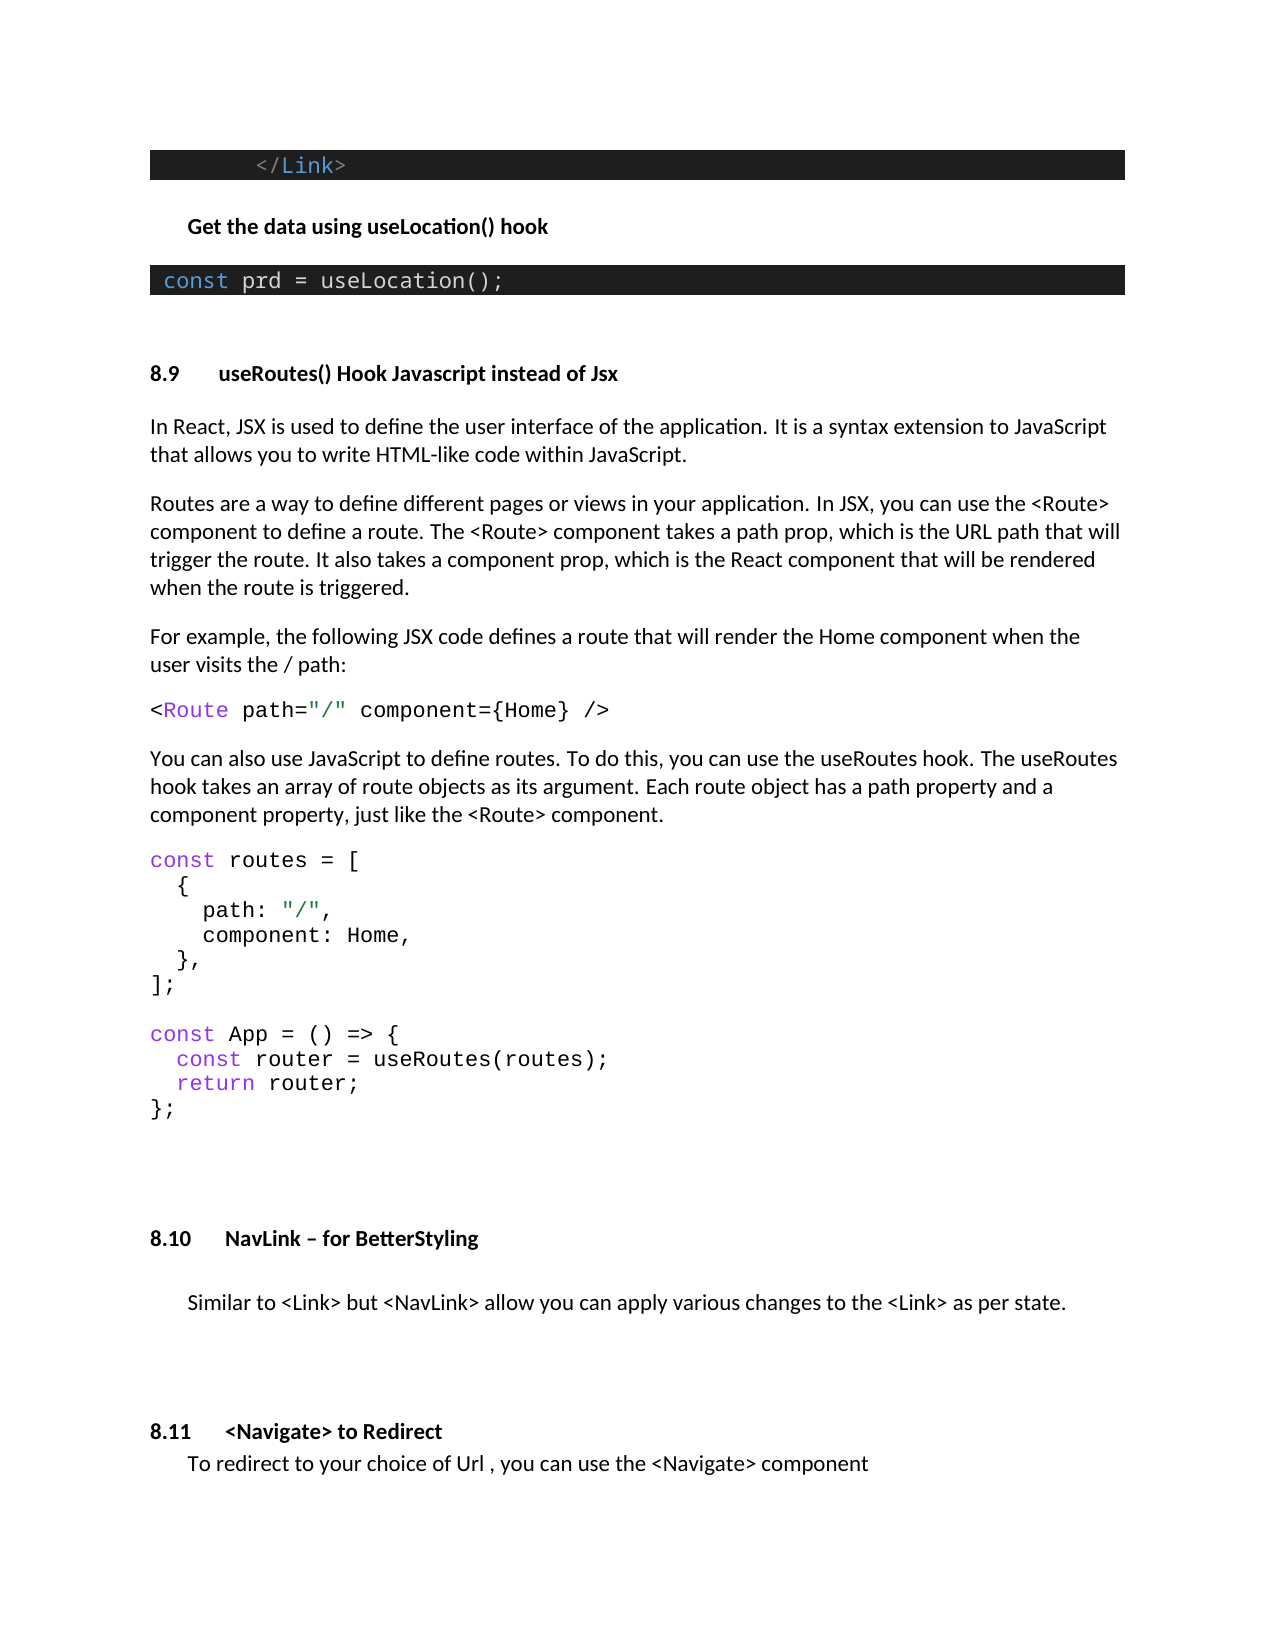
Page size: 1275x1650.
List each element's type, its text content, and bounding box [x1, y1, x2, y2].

text You can also use JavaScript to define routes. To do this, you can use the useRoutes hook. The useRoutes hook takes an array of route objects as its argument. Each route object has a path property and a component property, just like the <Route> component. [150, 744, 1125, 828]
text For example, the following JSX code defines a route that will render the Home component when the user visits the / path: [150, 622, 1125, 678]
list Get the data using useLocation() hook [187, 212, 1125, 240]
list <Navigate> to Redirect [150, 1417, 1125, 1445]
list To redirect to your choice of Url , you can use the <Navigate> component [187, 1449, 1125, 1477]
list useRoutes() Hook Javascript instead of Jsx [150, 359, 1125, 387]
text In React, JSX is used to define the user interface of the application. It is a syntax extension to JavaScript that allows you to write HTML-like code within JavaScript. [150, 412, 1125, 468]
list NavLink – for BetterStyling [150, 1224, 1125, 1252]
text <Route path="/" component={Home} /> [150, 699, 1125, 724]
text const routes = [ { path: "/", component: Home, }, ]; const App = () => { const router = useRoutes(routes); return router; }; [150, 849, 1125, 1122]
text </Link> [150, 150, 1125, 180]
list Similar to <Link> but <NavLink> allow you can apply various changes to the <Link> as per state. [187, 1288, 1125, 1316]
text const prd = useLocation(); [150, 265, 1125, 295]
text Routes are a way to define different pages or views in your application. In JSX, you can use the <Route> component to define a route. The <Route> component takes a path prop, which is the URL path that will trigger the route. It also takes a component prop, which is the React component that will be rendered when the route is triggered. [150, 489, 1125, 601]
